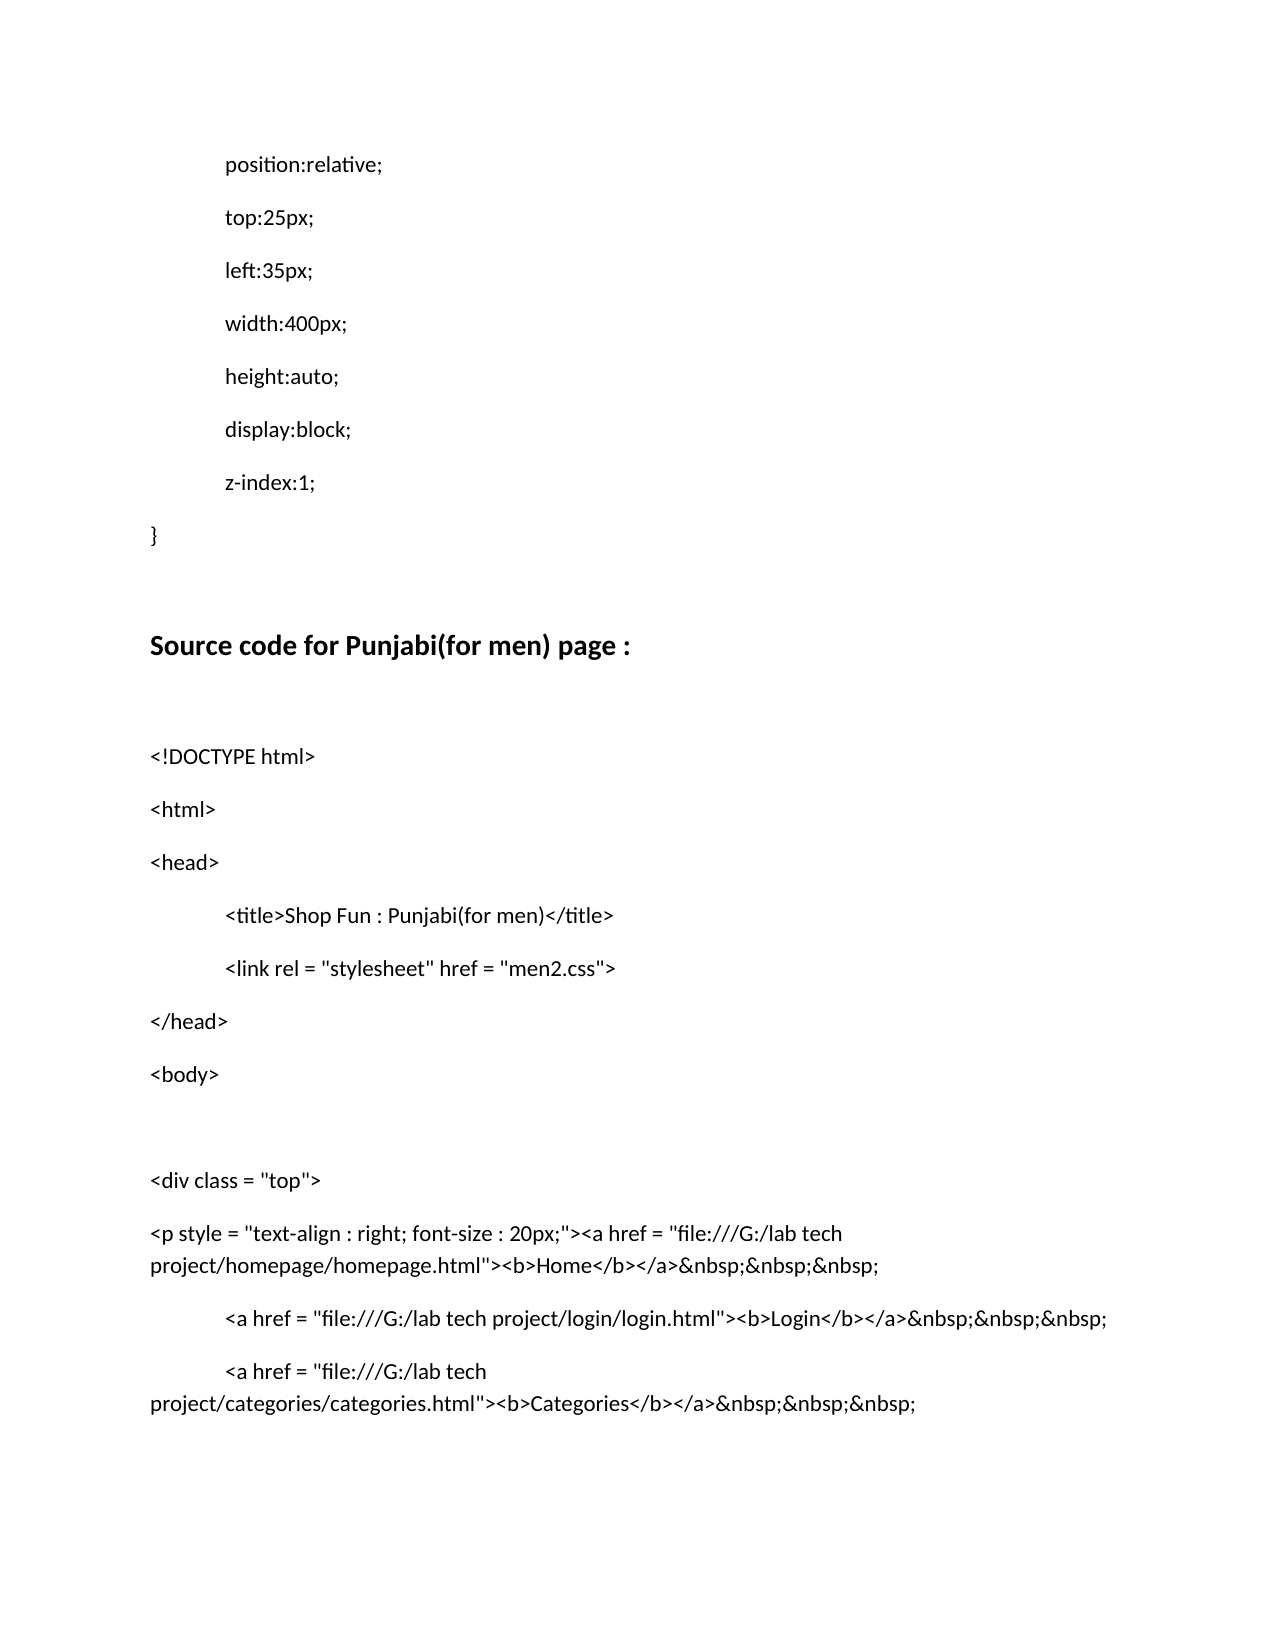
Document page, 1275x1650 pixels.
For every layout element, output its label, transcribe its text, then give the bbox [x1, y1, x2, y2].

text <link rel = "stylesheet" href = "men2.css"> [150, 954, 1125, 982]
text <html> [150, 795, 1125, 823]
text Source code for Punjabi(for men) page : [150, 627, 1125, 663]
text width:400px; [150, 309, 1125, 337]
text </head> [150, 1007, 1125, 1035]
text <div class = "top"> [150, 1166, 1125, 1194]
text <a href = "file:///G:/lab tech project/login/login.html"><b>Login</b></a>&nbsp;&nbsp;&nbsp; [150, 1304, 1125, 1332]
text z-index:1; [150, 468, 1125, 496]
text <a href = "file:///G:/lab tech project/categories/categories.html"><b>Categories</b></a>&nbsp;&nbsp;&nbsp; [150, 1357, 1125, 1418]
text left:35px; [150, 256, 1125, 284]
text } [150, 521, 1125, 549]
text <title>Shop Fun : Punjabi(for men)</title> [150, 901, 1125, 929]
text <!DOCTYPE html> [150, 742, 1125, 770]
text <p style = "text-align : right; font-size : 20px;"><a href = "file:///G:/lab tech project/homepage/homepage.html"><b>Home</b></a>&nbsp;&nbsp;&nbsp; [150, 1219, 1125, 1279]
text <head> [150, 848, 1125, 876]
text top:25px; [150, 203, 1125, 231]
text position:relative; [150, 150, 1125, 178]
text height:auto; [150, 362, 1125, 390]
text display:block; [150, 415, 1125, 443]
text <body> [150, 1060, 1125, 1088]
